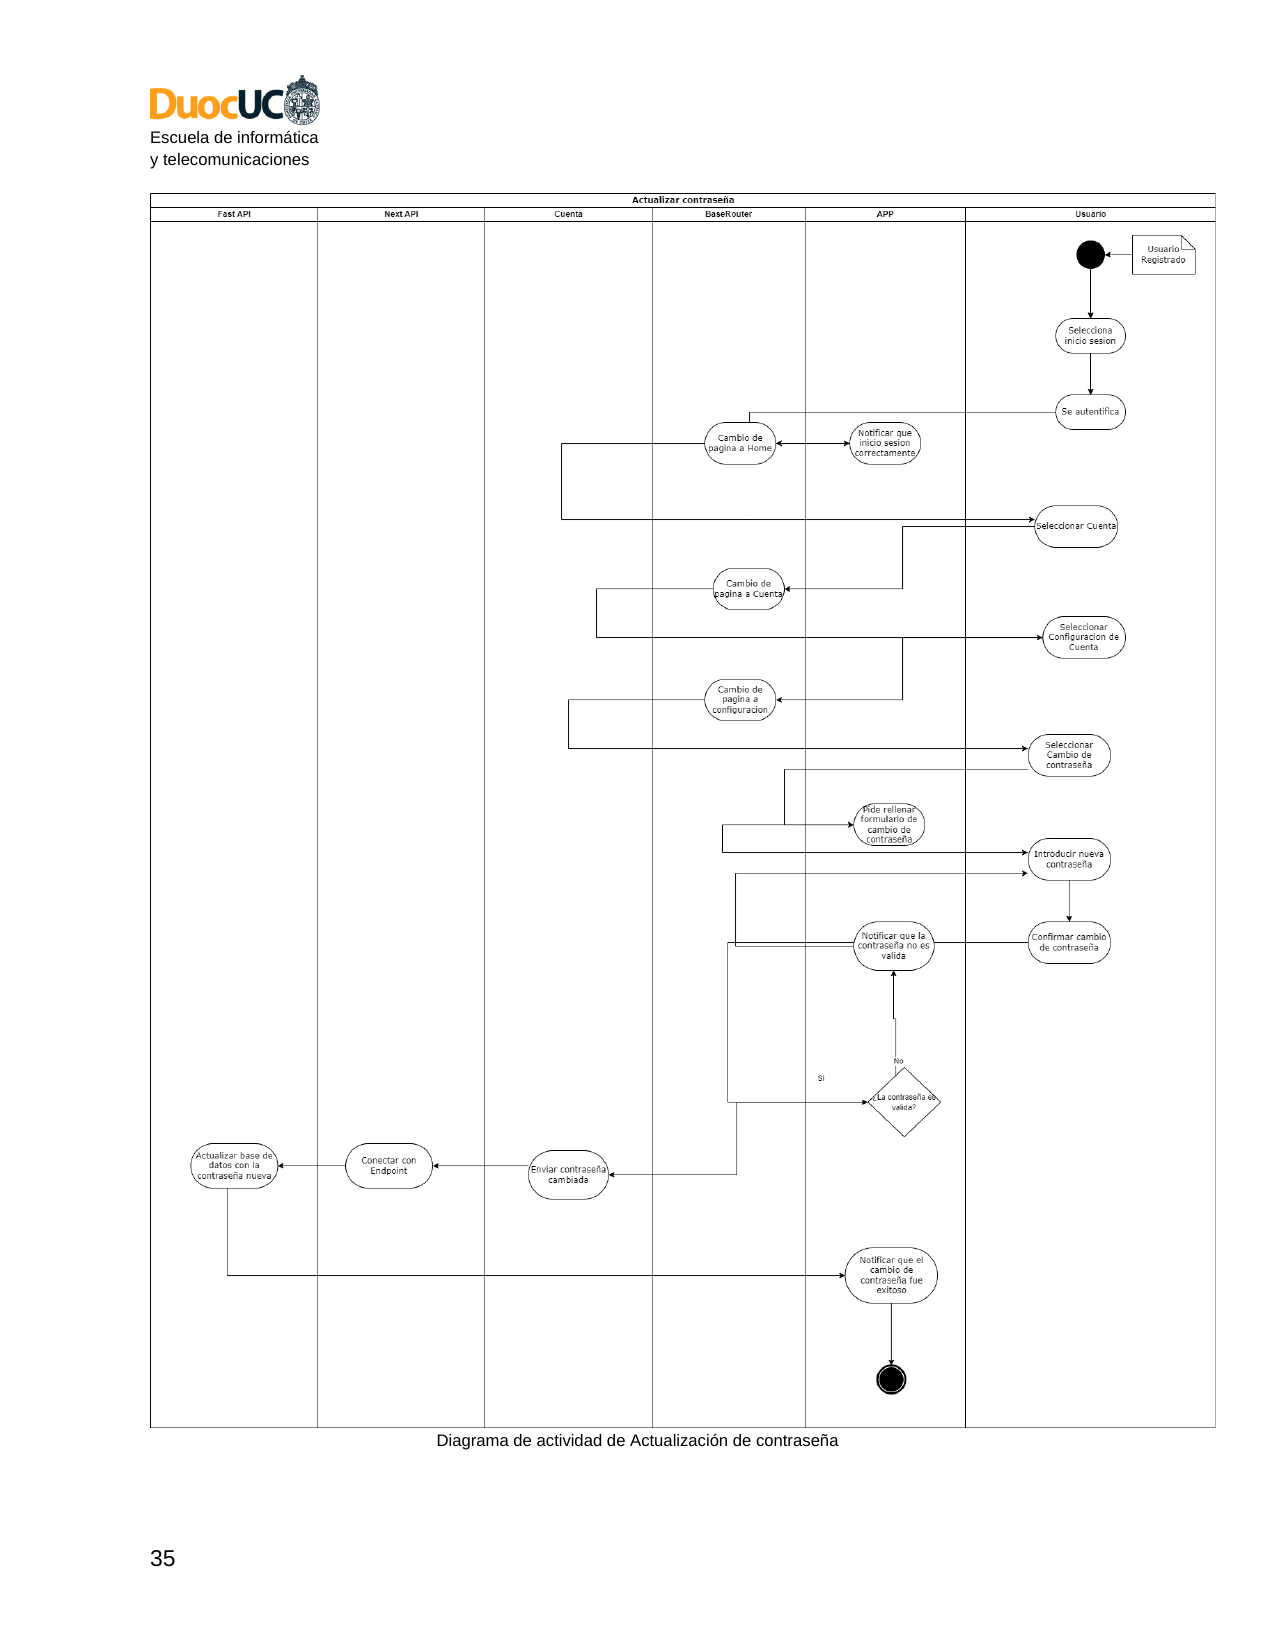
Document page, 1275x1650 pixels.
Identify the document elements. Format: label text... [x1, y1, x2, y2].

picture [150, 75, 320, 125]
text Diagrama de actividad de Actualización de contraseña [150, 1428, 1125, 1449]
picture [150, 193, 1216, 1428]
